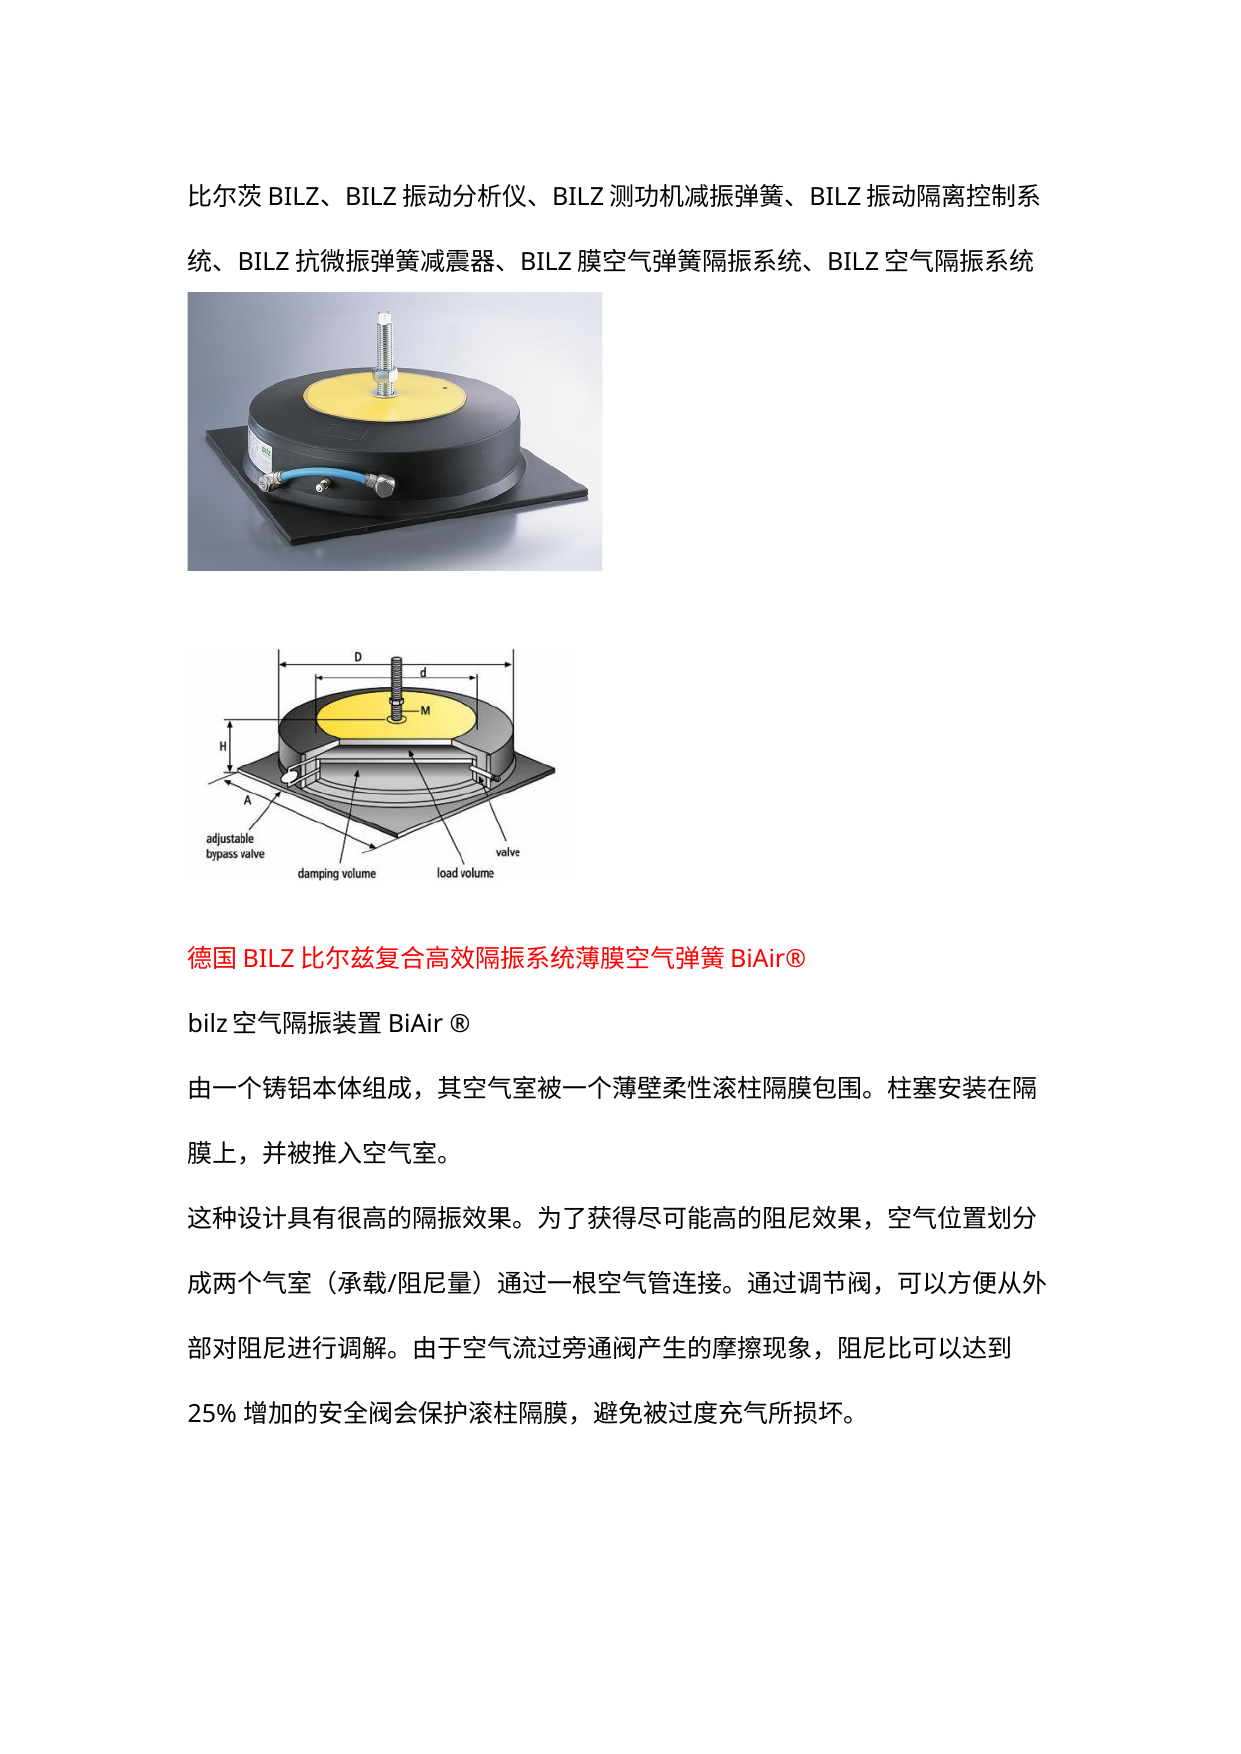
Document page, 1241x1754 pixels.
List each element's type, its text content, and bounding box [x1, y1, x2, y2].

text 这种设计具有很高的隔振效果。为了获得尽可能高的阻尼效果，空气位置划分成两个气室（承载/阻尼量）通过一根空气管连接。通过调节阀，可以方便从外部对阻尼进行调解。由于空气流过旁通阀产生的摩擦现象，阻尼比可以达到25% 增加的安全阀会保护滚柱隔膜，避免被过度充气所损坏。 [187, 1184, 1053, 1444]
picture [187, 648, 572, 881]
picture [187, 292, 603, 571]
text 德国BILZ比尔兹复合高效隔振系统薄膜空气弹簧BiAir® [187, 924, 1053, 989]
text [187, 162, 1053, 292]
text 由一个铸铝本体组成，其空气室被一个薄壁柔性滚柱隔膜包围。柱塞安装在隔膜上，并被推入空气室。 [187, 1054, 1053, 1184]
text bilz空气隔振装置BiAir ® [187, 989, 1053, 1054]
